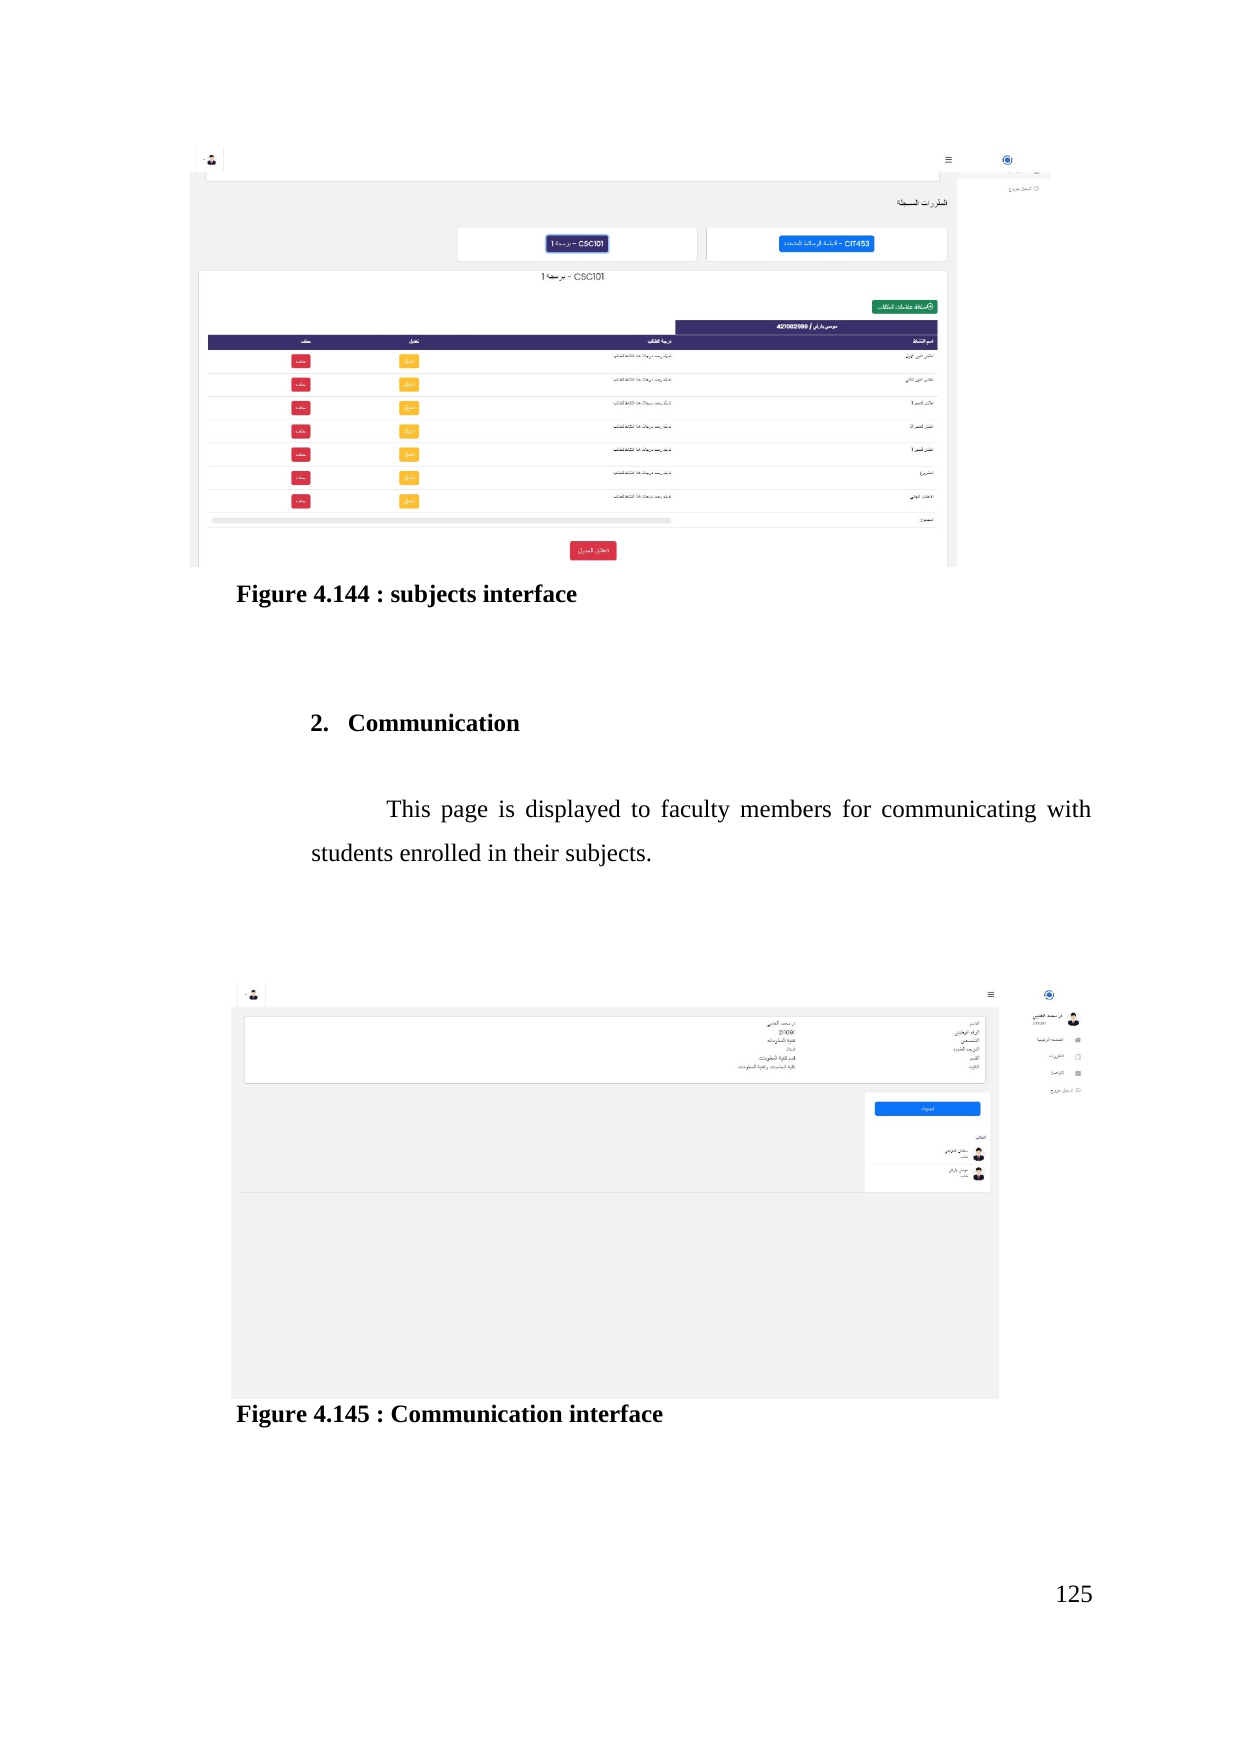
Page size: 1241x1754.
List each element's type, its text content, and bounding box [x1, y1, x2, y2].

text This page is displayed to faculty members for communicating with students enrolled in their subjects. [311, 794, 1092, 866]
picture [227, 982, 1090, 1398]
picture [187, 147, 1050, 566]
list Communication [310, 708, 1092, 737]
